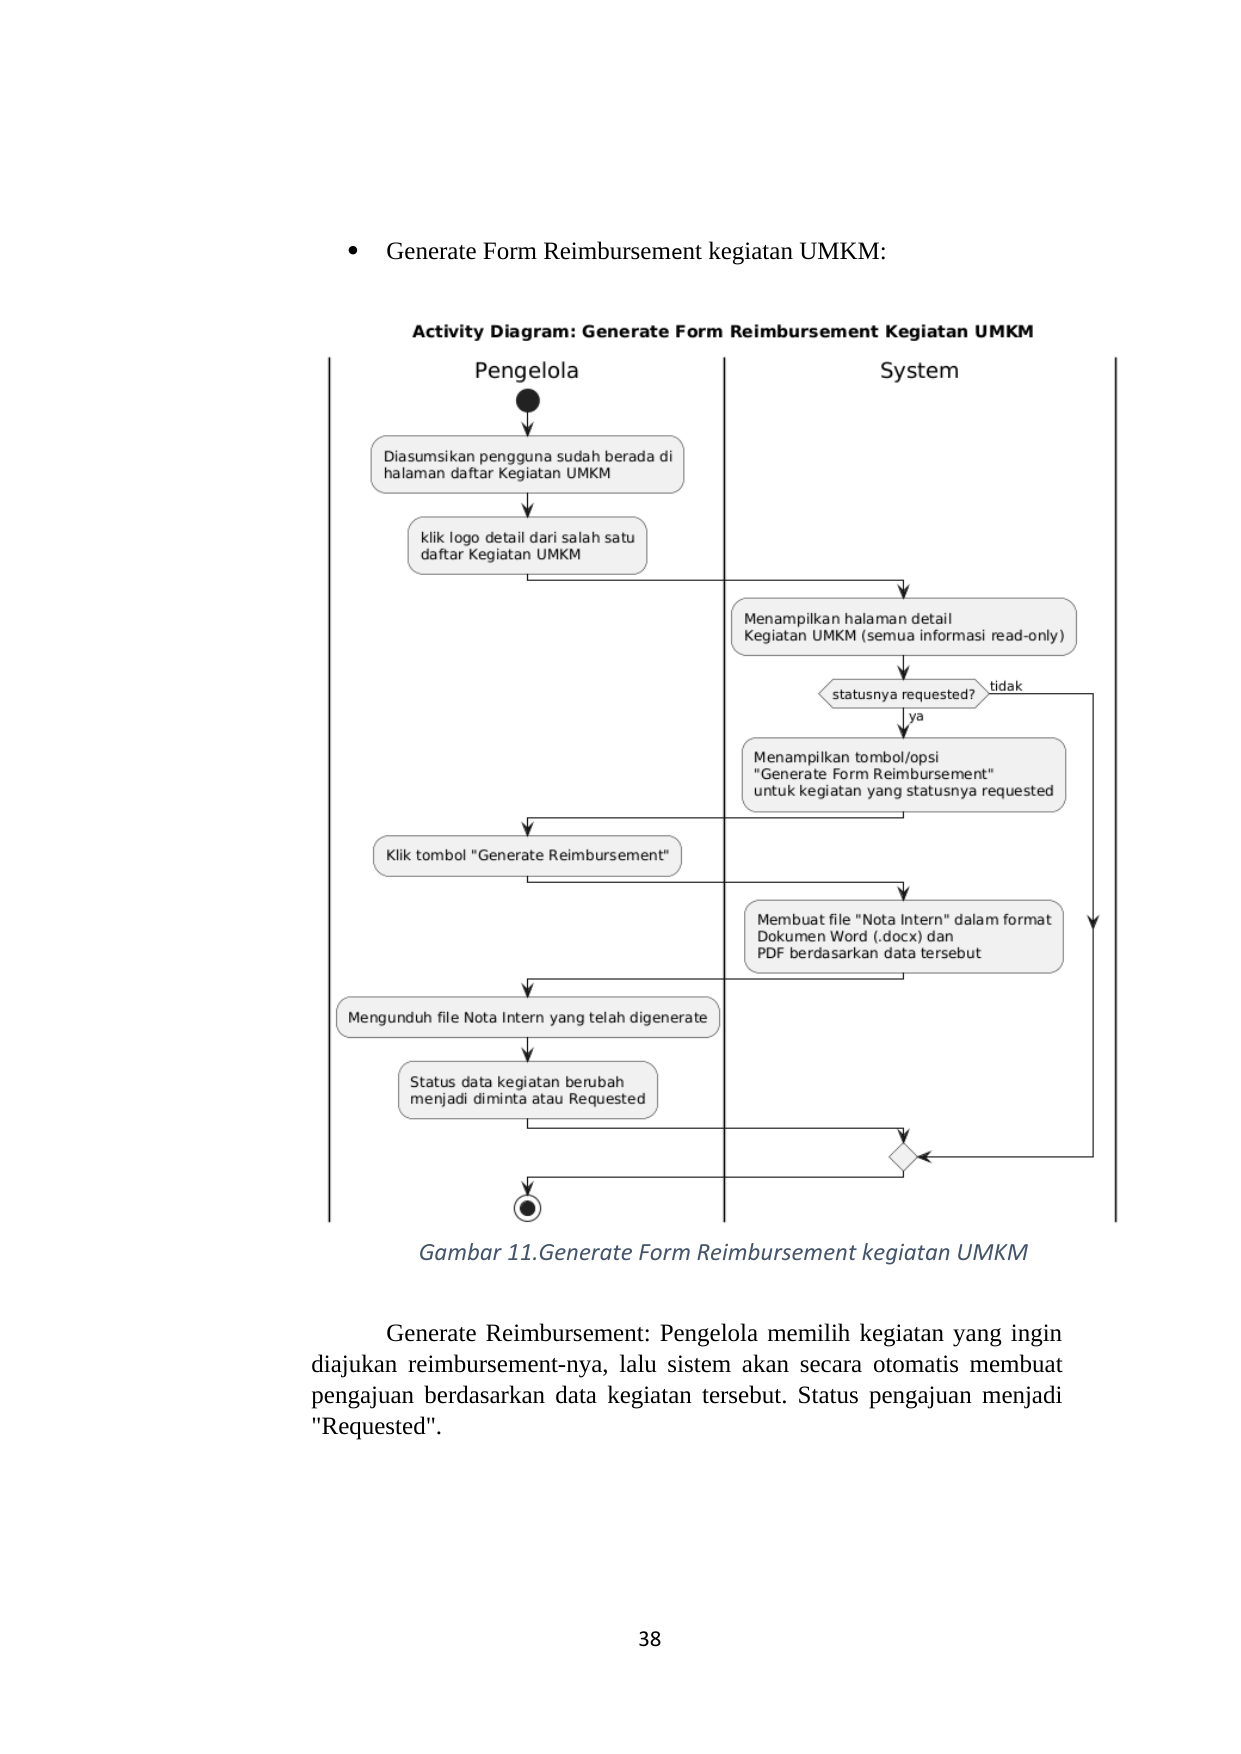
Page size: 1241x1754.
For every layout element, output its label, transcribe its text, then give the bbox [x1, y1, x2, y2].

picture [311, 298, 1138, 1234]
list Generate Form Reimbursement kegiatan UMKM: [349, 236, 1063, 265]
text Gambar 11.Generate Form Reimbursement kegiatan UMKM [311, 1236, 1063, 1266]
text Generate Reimbursement: Pengelola memilih kegiatan yang ingin diajukan reimbursement-nya, lalu sistem akan secara otomatis membuat pengajuan berdasarkan data kegiatan tersebut. Status pengajuan menjadi "Requested". [311, 1318, 1063, 1440]
